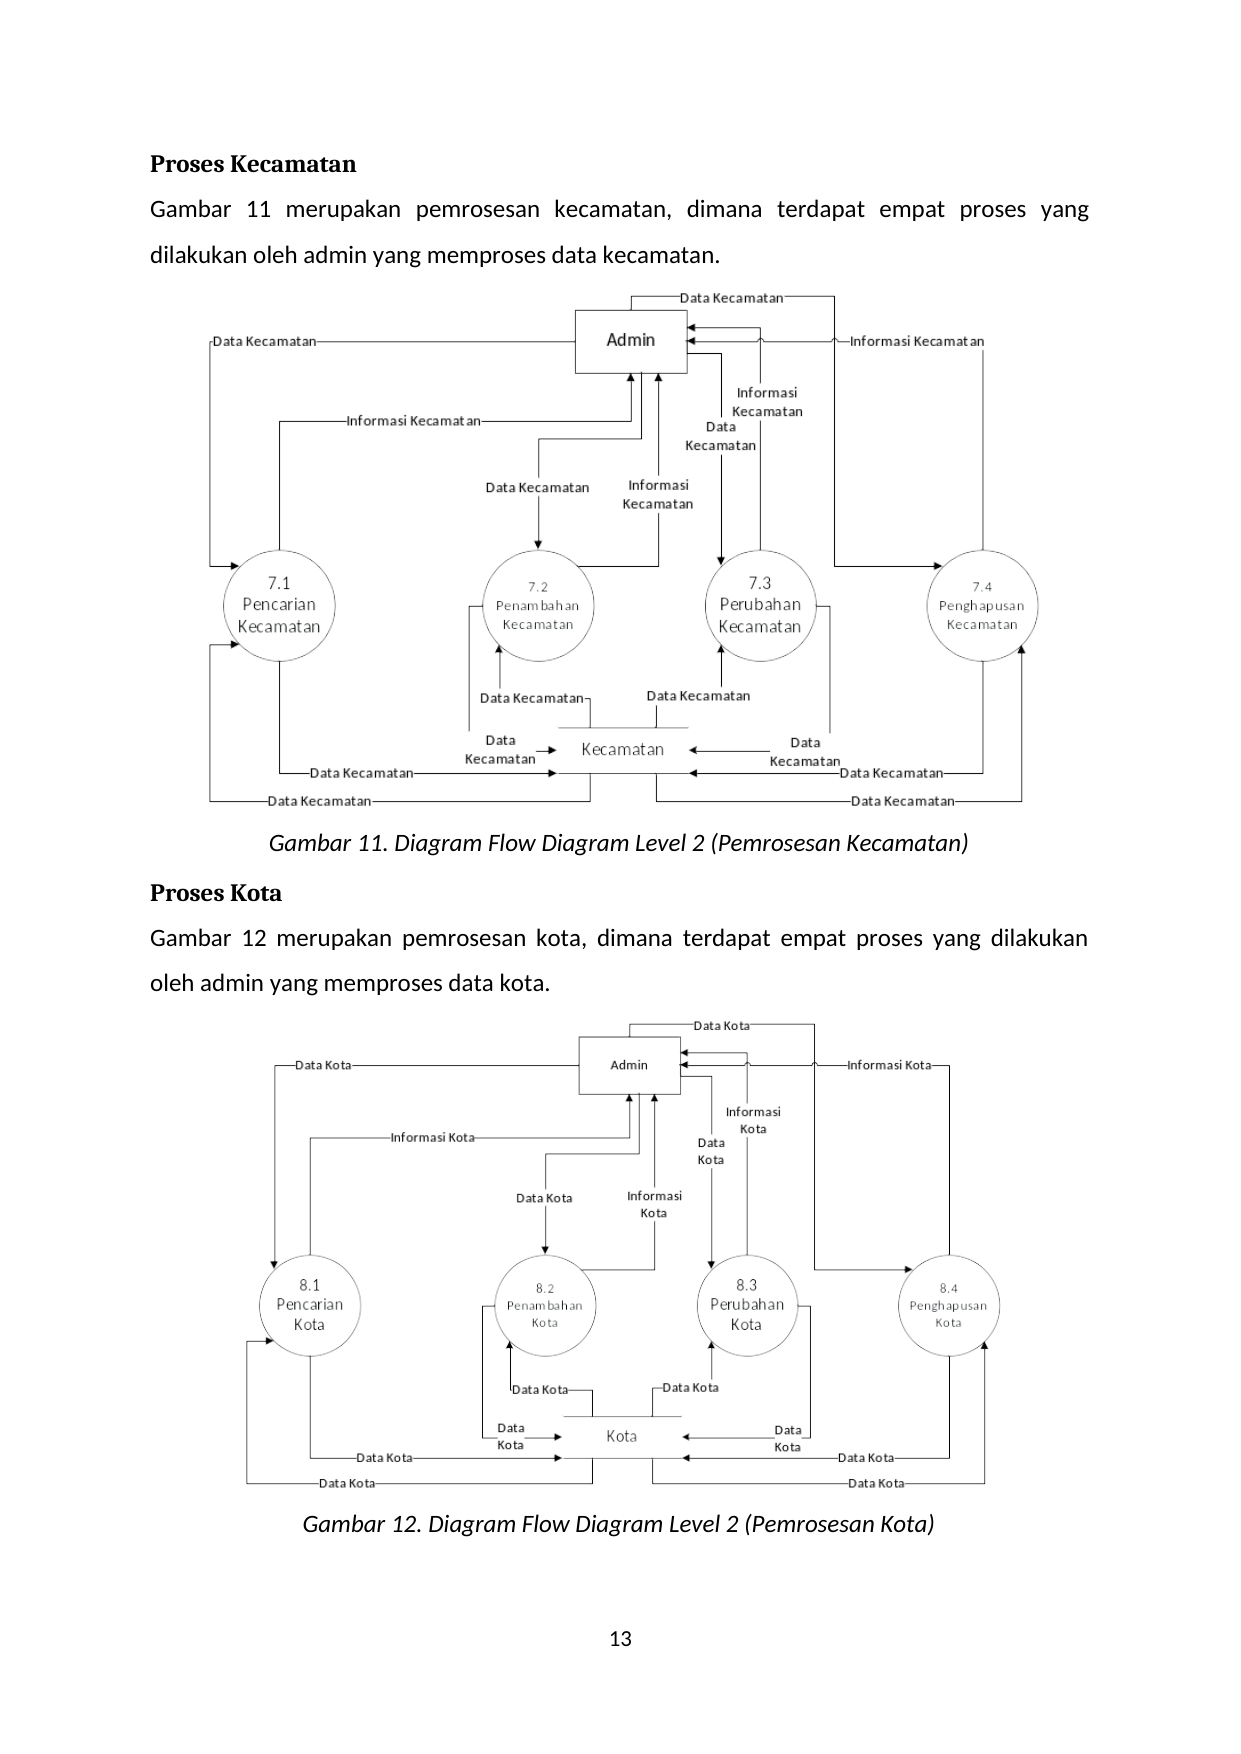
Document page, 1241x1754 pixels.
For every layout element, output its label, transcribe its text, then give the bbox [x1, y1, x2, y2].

text Gambar 11 merupakan pemrosesan kecamatan, dimana terdapat empat proses yang dilakukan oleh admin yang memproses data kecamatan. [150, 193, 1090, 269]
subtitle Proses Kota [150, 879, 1090, 907]
text Gambar 12 merupakan pemrosesan kota, dimana terdapat empat proses yang dilakukan oleh admin yang memproses data kota. [150, 922, 1090, 998]
text Gambar 11. Diagram Flow Diagram Level 2 (Pemrosesan Kecamatan) [150, 827, 1090, 858]
text Gambar 12. Diagram Flow Diagram Level 2 (Pemrosesan Kota) [150, 1508, 1090, 1539]
subtitle Proses Kecamatan [150, 150, 1090, 179]
